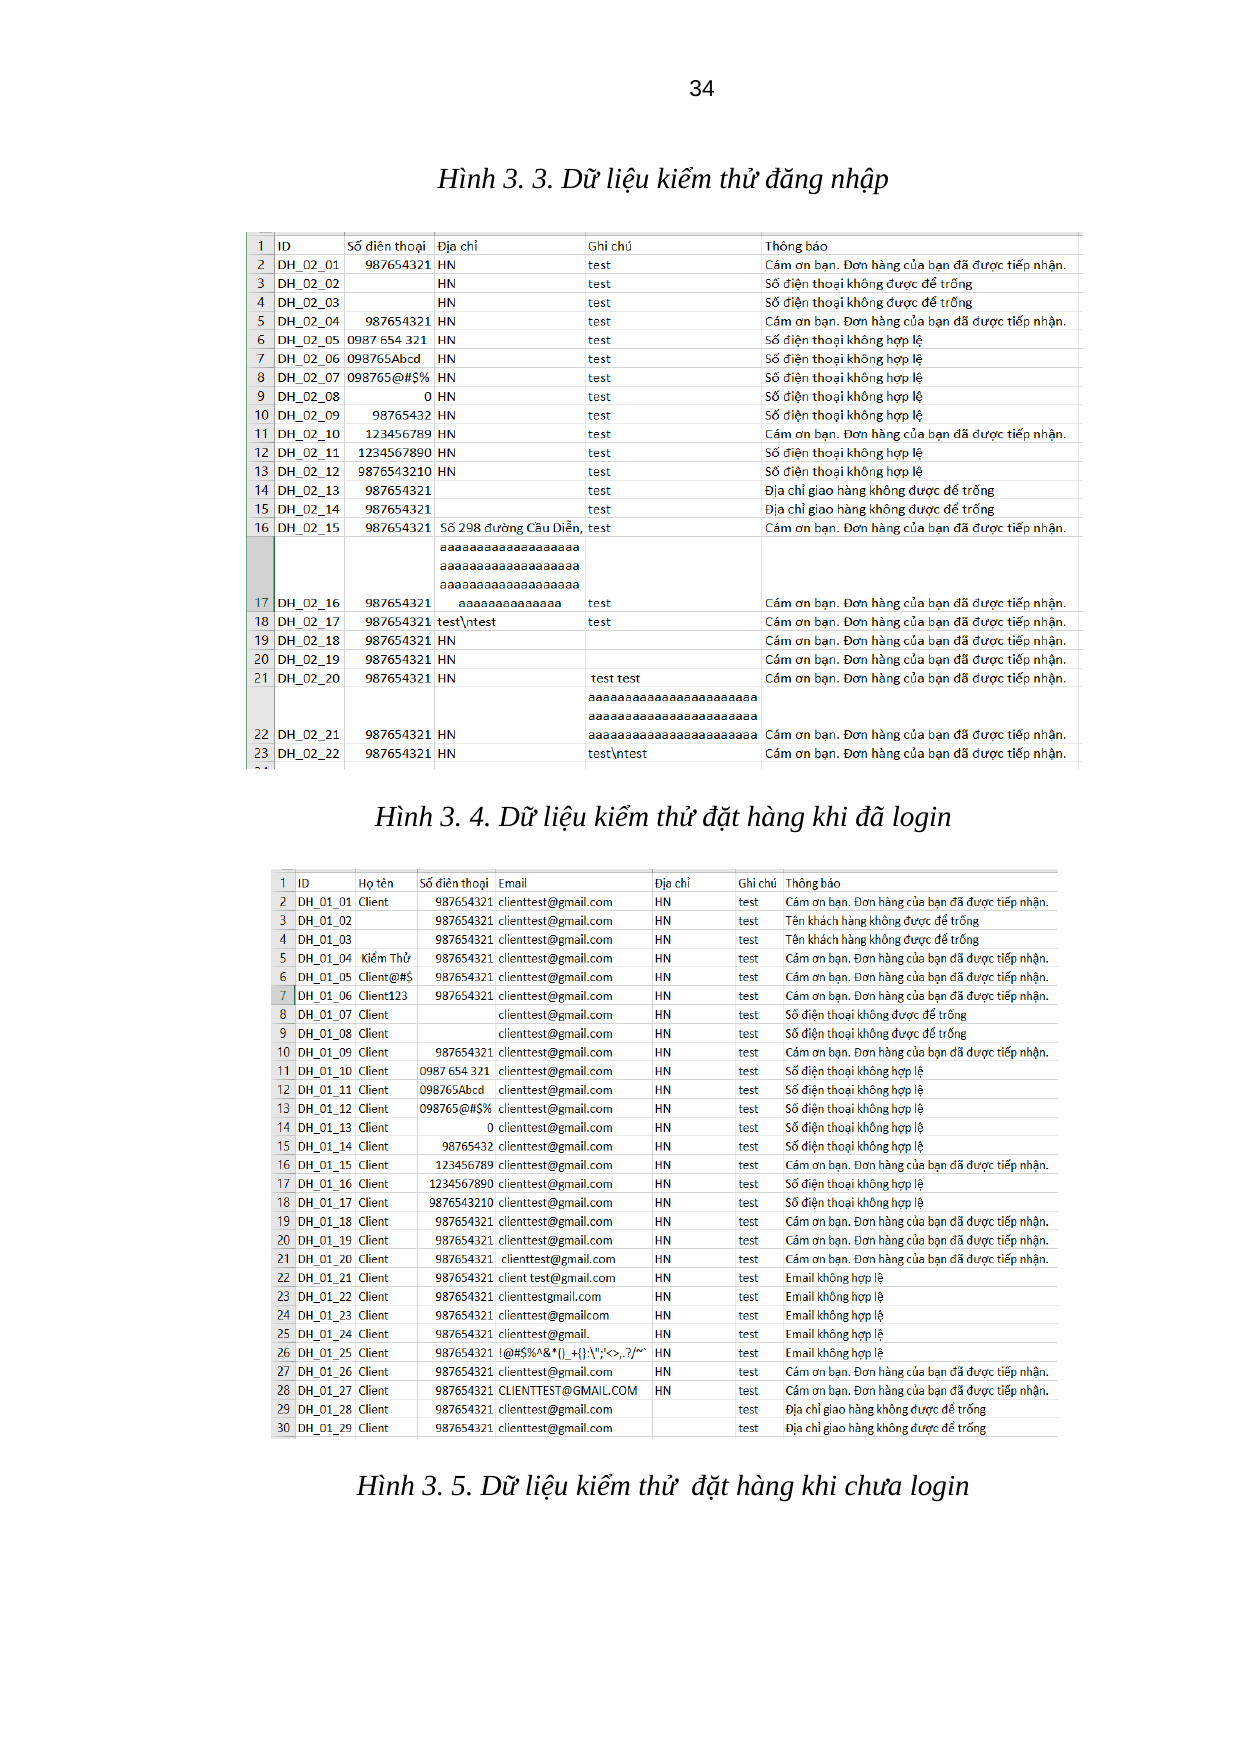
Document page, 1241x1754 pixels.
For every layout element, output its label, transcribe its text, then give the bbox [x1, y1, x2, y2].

text Hình 3. 4. Dữ liệu kiểm thử đặt hàng khi đã login [207, 799, 1122, 832]
picture [271, 869, 1058, 1439]
picture [246, 232, 1083, 769]
text Hình 3. 5. Dữ liệu kiểm thử đặt hàng khi chưa login [207, 1468, 1122, 1501]
text Hình 3. 3. Dữ liệu kiểm thử đăng nhập [207, 161, 1122, 194]
